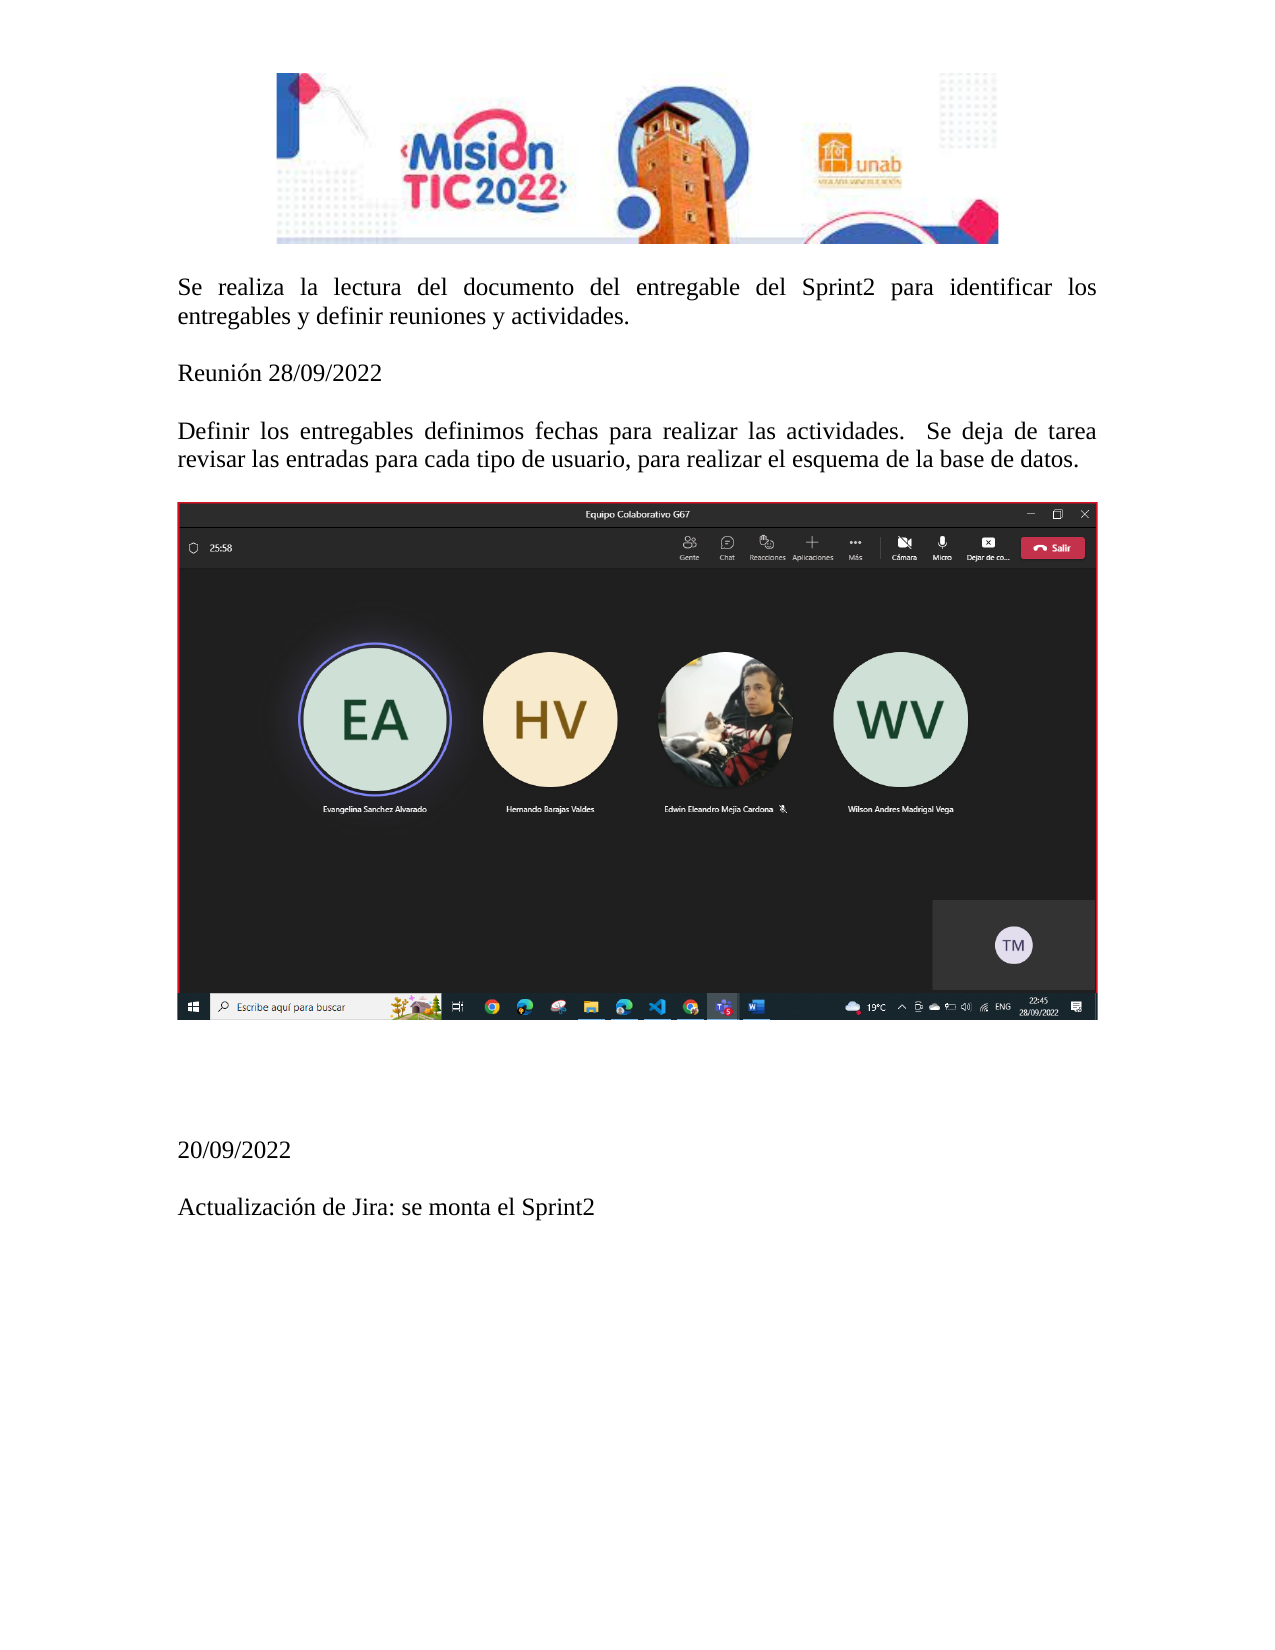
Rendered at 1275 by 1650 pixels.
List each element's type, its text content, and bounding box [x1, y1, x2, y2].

text Definir los entregables definimos fechas para realizar las actividades. Se deja de tarea revisar las entradas para cada tipo de usuario, para realizar el esquema de la base de datos. [177, 416, 1098, 473]
text Se realiza la lectura del documento del entregable del Sprint2 para identificar los entregables y definir reuniones y actividades. [177, 272, 1098, 329]
text Reunión 28/09/2022 [177, 358, 1098, 387]
text 20/09/2022 [177, 1135, 1098, 1163]
picture [177, 502, 1098, 1020]
picture [276, 73, 999, 244]
text Actualización de Jira: se monta el Sprint2 [177, 1192, 1098, 1221]
